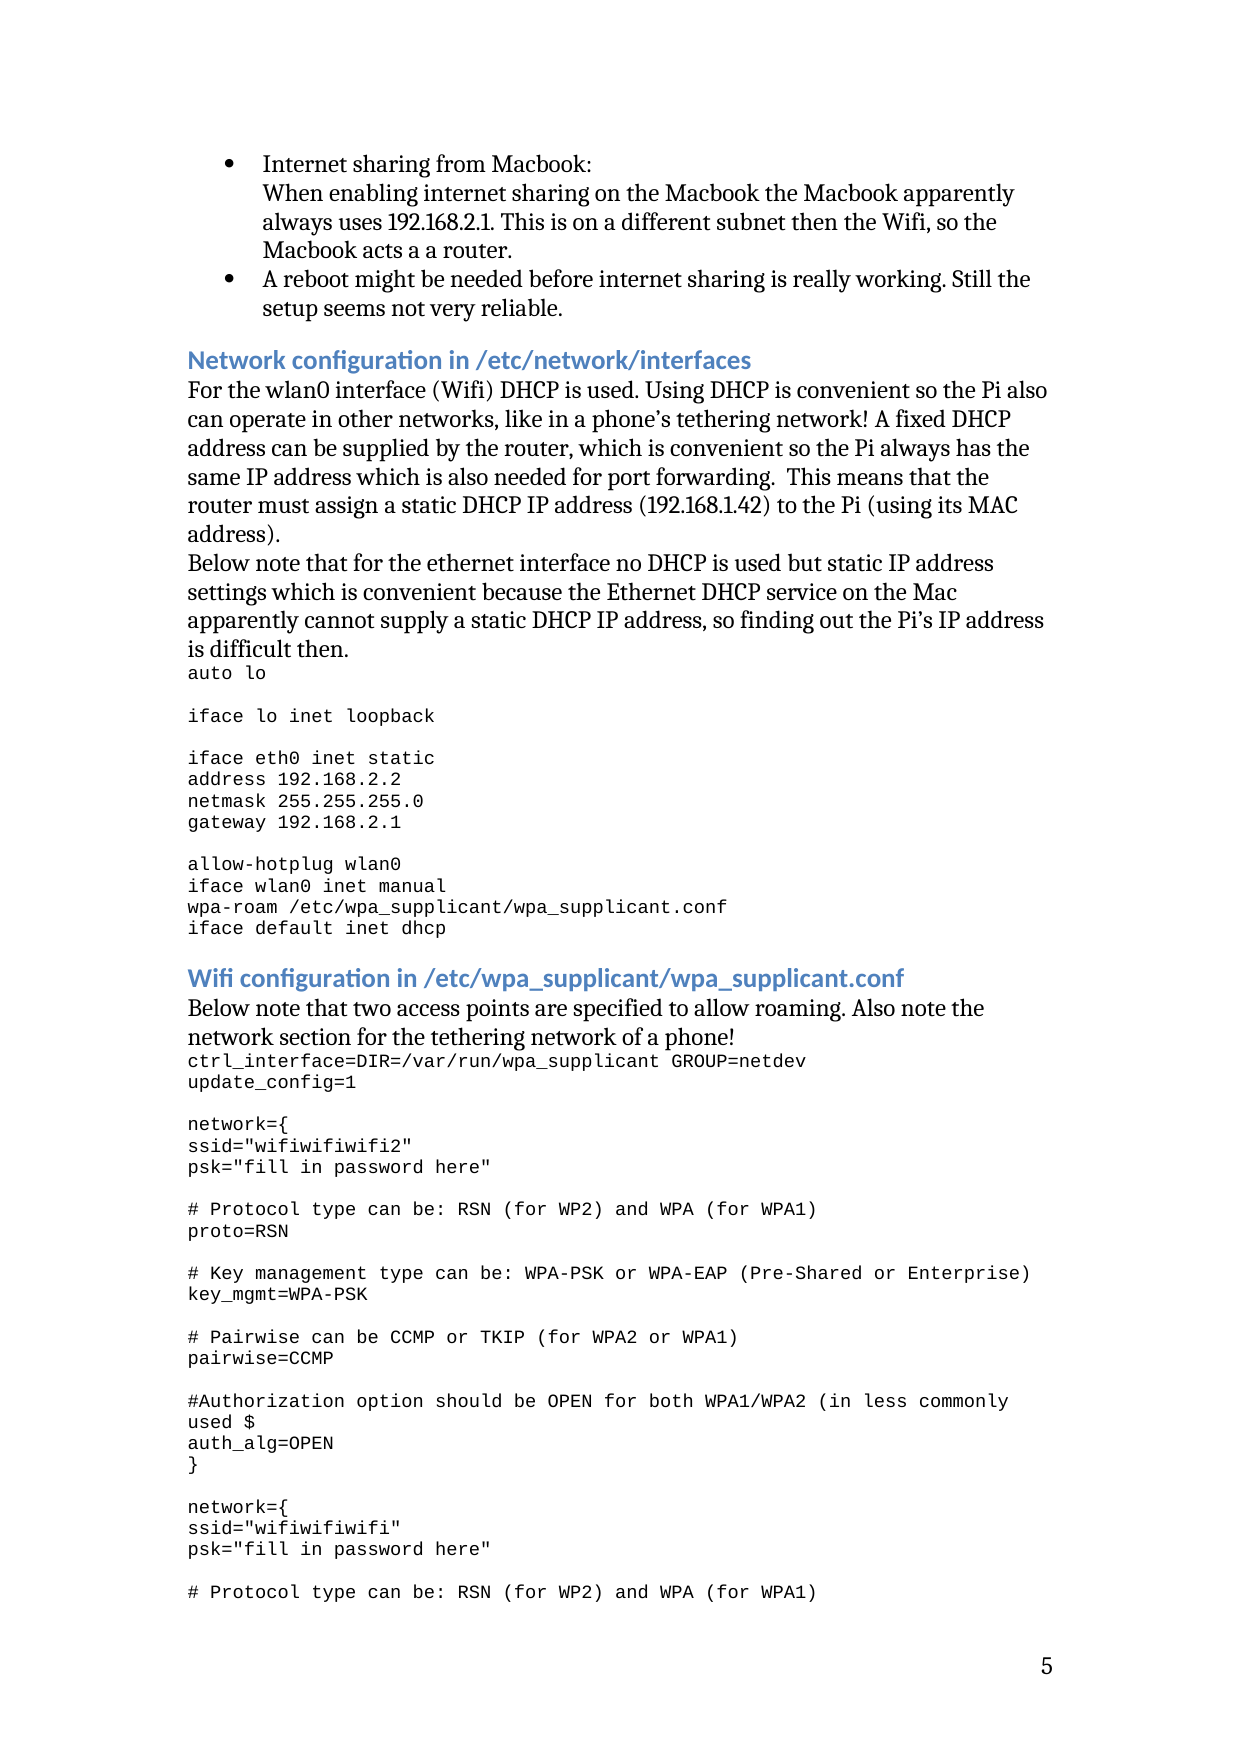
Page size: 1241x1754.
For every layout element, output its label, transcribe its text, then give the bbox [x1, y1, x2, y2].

subtitle Wifi configuration in /etc/wpa_supplicant/wpa_supplicant.conf [187, 961, 1053, 994]
text wpa-roam /etc/wpa_supplicant/wpa_supplicant.conf [187, 898, 1053, 919]
text pairwise=CCMP [187, 1349, 1053, 1370]
text key_mgmt=WPA-PSK [187, 1285, 1053, 1306]
text ssid="wifiwifiwifi" [187, 1519, 1053, 1540]
text psk="fill in password here" [187, 1158, 1053, 1179]
text network={ [187, 1498, 1053, 1519]
text #Authorization option should be OPEN for both WPA1/WPA2 (in less commonly used $ [187, 1391, 1053, 1434]
text address 192.168.2.2 [187, 770, 1053, 791]
text iface lo inet loopback [187, 706, 1053, 728]
text # Protocol type can be: RSN (for WP2) and WPA (for WPA1) [187, 1583, 1053, 1604]
text # Protocol type can be: RSN (for WP2) and WPA (for WPA1) [187, 1200, 1053, 1221]
text iface eth0 inet static [187, 749, 1053, 770]
text auth_alg=OPEN [187, 1434, 1053, 1455]
text update_config=1 [187, 1073, 1053, 1094]
text ssid="wifiwifiwifi2" [187, 1136, 1053, 1158]
text gateway 192.168.2.1 [187, 813, 1053, 834]
text auto lo [187, 664, 1053, 685]
list Internet sharing from Macbook: When enabling internet sharing on the Macbook the Macbook apparently always uses 192.168.2.1. This is on a different subnet then the Wifi, so the Macbook acts a a router. [225, 150, 1053, 265]
text ctrl_interface=DIR=/var/run/wpa_supplicant GROUP=netdev [187, 1051, 1053, 1073]
text # Pairwise can be CCMP or TKIP (for WPA2 or WPA1) [187, 1328, 1053, 1349]
text # Key management type can be: WPA-PSK or WPA-EAP (Pre-Shared or Enterprise) [187, 1264, 1053, 1285]
text netmask 255.255.255.0 [187, 791, 1053, 813]
list A reboot might be needed before internet sharing is really working. Still the setup seems not very reliable. [225, 265, 1053, 322]
text Below note that two access points are specified to allow roaming. Also note the network section for the tethering network of a phone! [187, 994, 1053, 1051]
text allow-hotplug wlan0 [187, 855, 1053, 876]
text iface wlan0 inet manual [187, 876, 1053, 898]
text } [187, 1455, 1053, 1476]
text network={ [187, 1115, 1053, 1136]
text psk="fill in password here" [187, 1540, 1053, 1561]
subtitle Network configuration in /etc/network/interfaces [187, 343, 1053, 376]
text iface default inet dhcp [187, 919, 1053, 940]
text For the wlan0 interface (Wifi) DHCP is used. Using DHCP is convenient so the Pi also can operate in other networks, like in a phone’s tethering network! A fixed DHCP address can be supplied by the router, which is convenient so the Pi always has the same IP address which is also needed for port forwarding. This means that the router must assign a static DHCP IP address (192.168.1.42) to the Pi (using its MAC address). Below note that for the ethernet interface no DHCP is used but static IP address settings which is convenient because the Ethernet DHCP service on the Mac apparently cannot supply a static DHCP IP address, so finding out the Pi’s IP address is difficult then. [187, 376, 1053, 664]
text proto=RSN [187, 1221, 1053, 1243]
